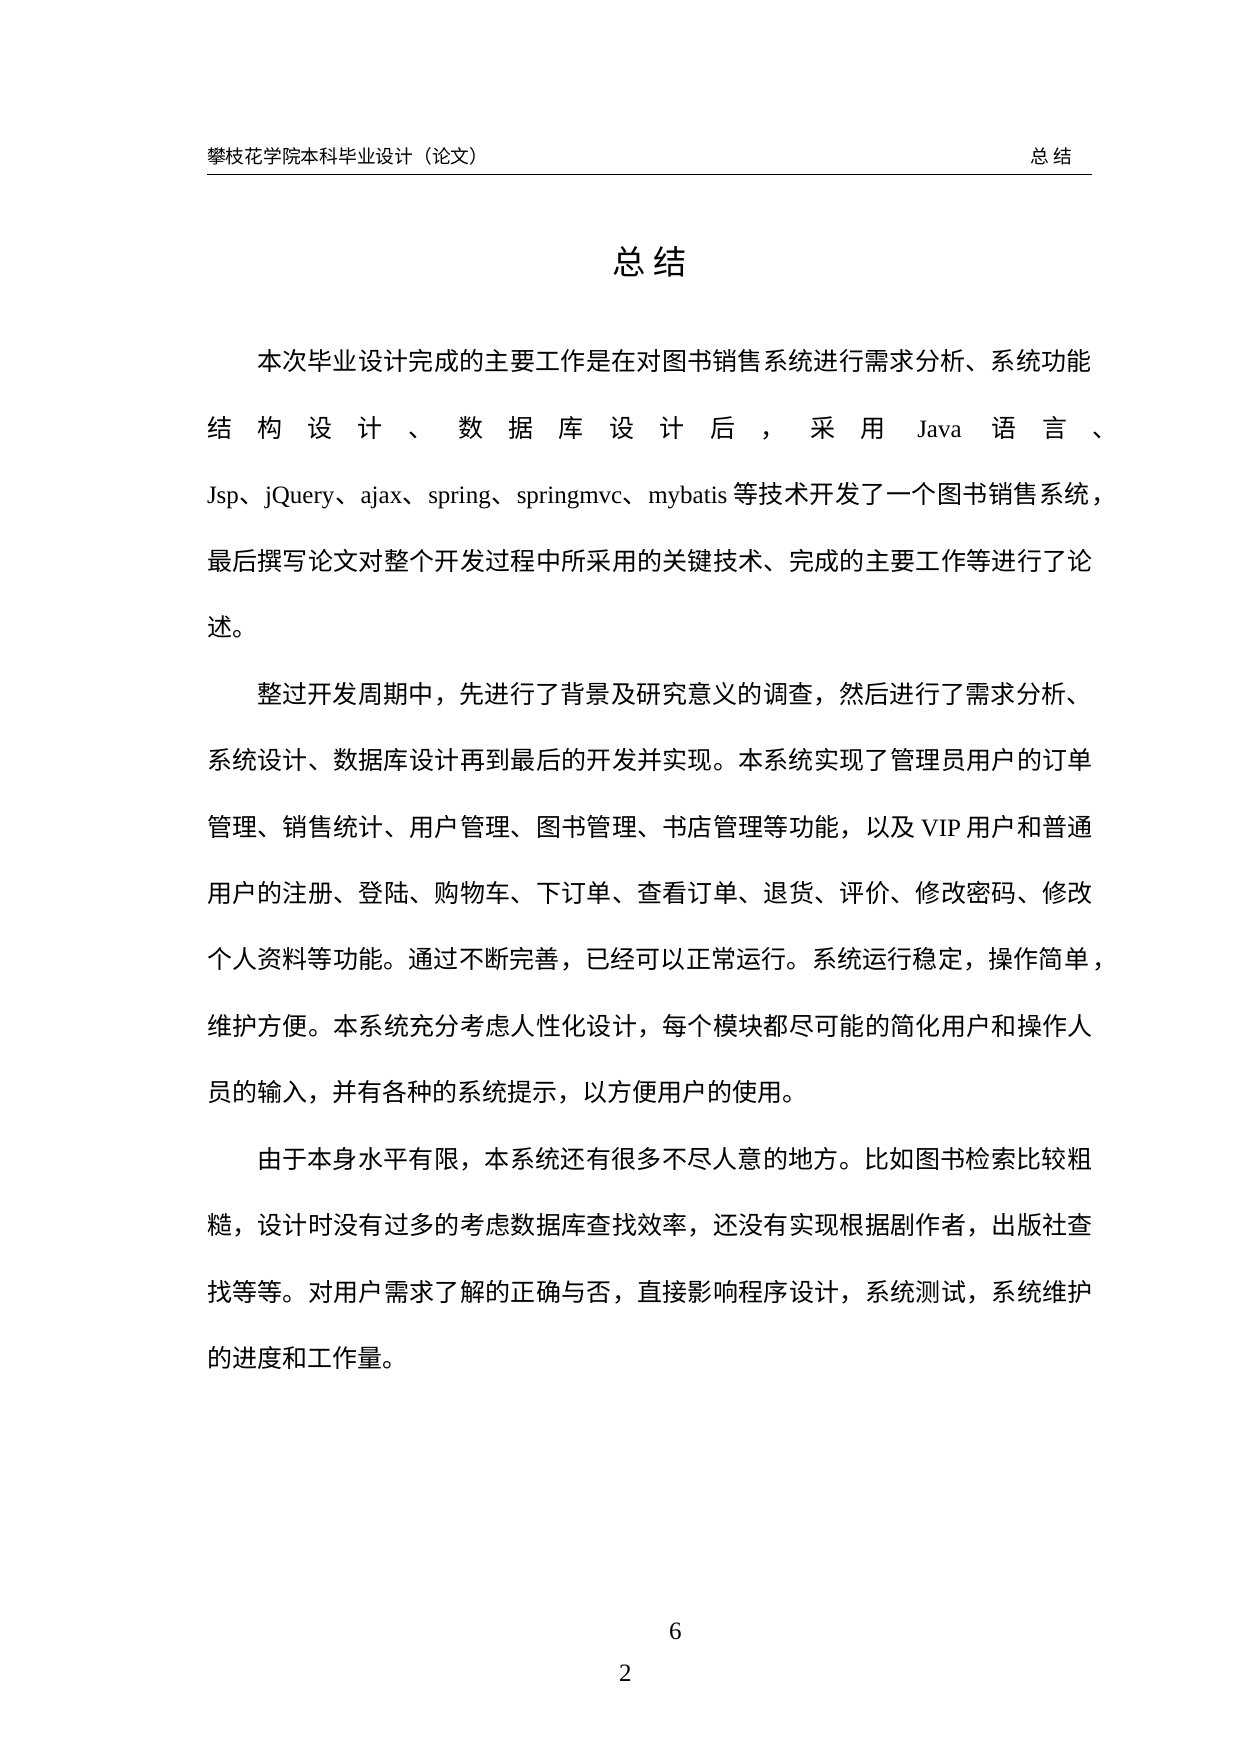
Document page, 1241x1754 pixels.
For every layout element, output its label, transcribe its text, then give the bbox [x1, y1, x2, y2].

subtitle 总 结 [207, 227, 1092, 293]
text 由于本身水平有限，本系统还有很多不尽人意的地方。比如图书检索比较粗糙，设计时没有过多的考虑数据库查找效率，还没有实现根据剧作者，出版社查找等等。对用户需求了解的正确与否，直接影响程序设计，系统测试，系统维护的进度和工作量。 [207, 1124, 1092, 1390]
text 整过开发周期中，先进行了背景及研究意义的调查，然后进行了需求分析、系统设计、数据库设计再到最后的开发并实现。本系统实现了管理员用户的订单管理、销售统计、用户管理、图书管理、书店管理等功能，以及VIP用户和普通用户的注册、登陆、购物车、下订单、查看订单、退货、评价、修改密码、修改个人资料等功能。通过不断完善，已经可以正常运行。系统运行稳定，操作简单，维护方便。本系统充分考虑人性化设计，每个模块都尽可能的简化用户和操作人员的输入，并有各种的系统提示，以方便用户的使用。 [207, 659, 1092, 1124]
text 本次毕业设计完成的主要工作是在对图书销售系统进行需求分析、系统功能结构设计、数据库设计后，采用Java语言、Jsp、jQuery、ajax、spring、springmvc、mybatis等技术开发了一个图书销售系统，最后撰写论文对整个开发过程中所采用的关键技术、完成的主要工作等进行了论述。 [207, 327, 1092, 659]
